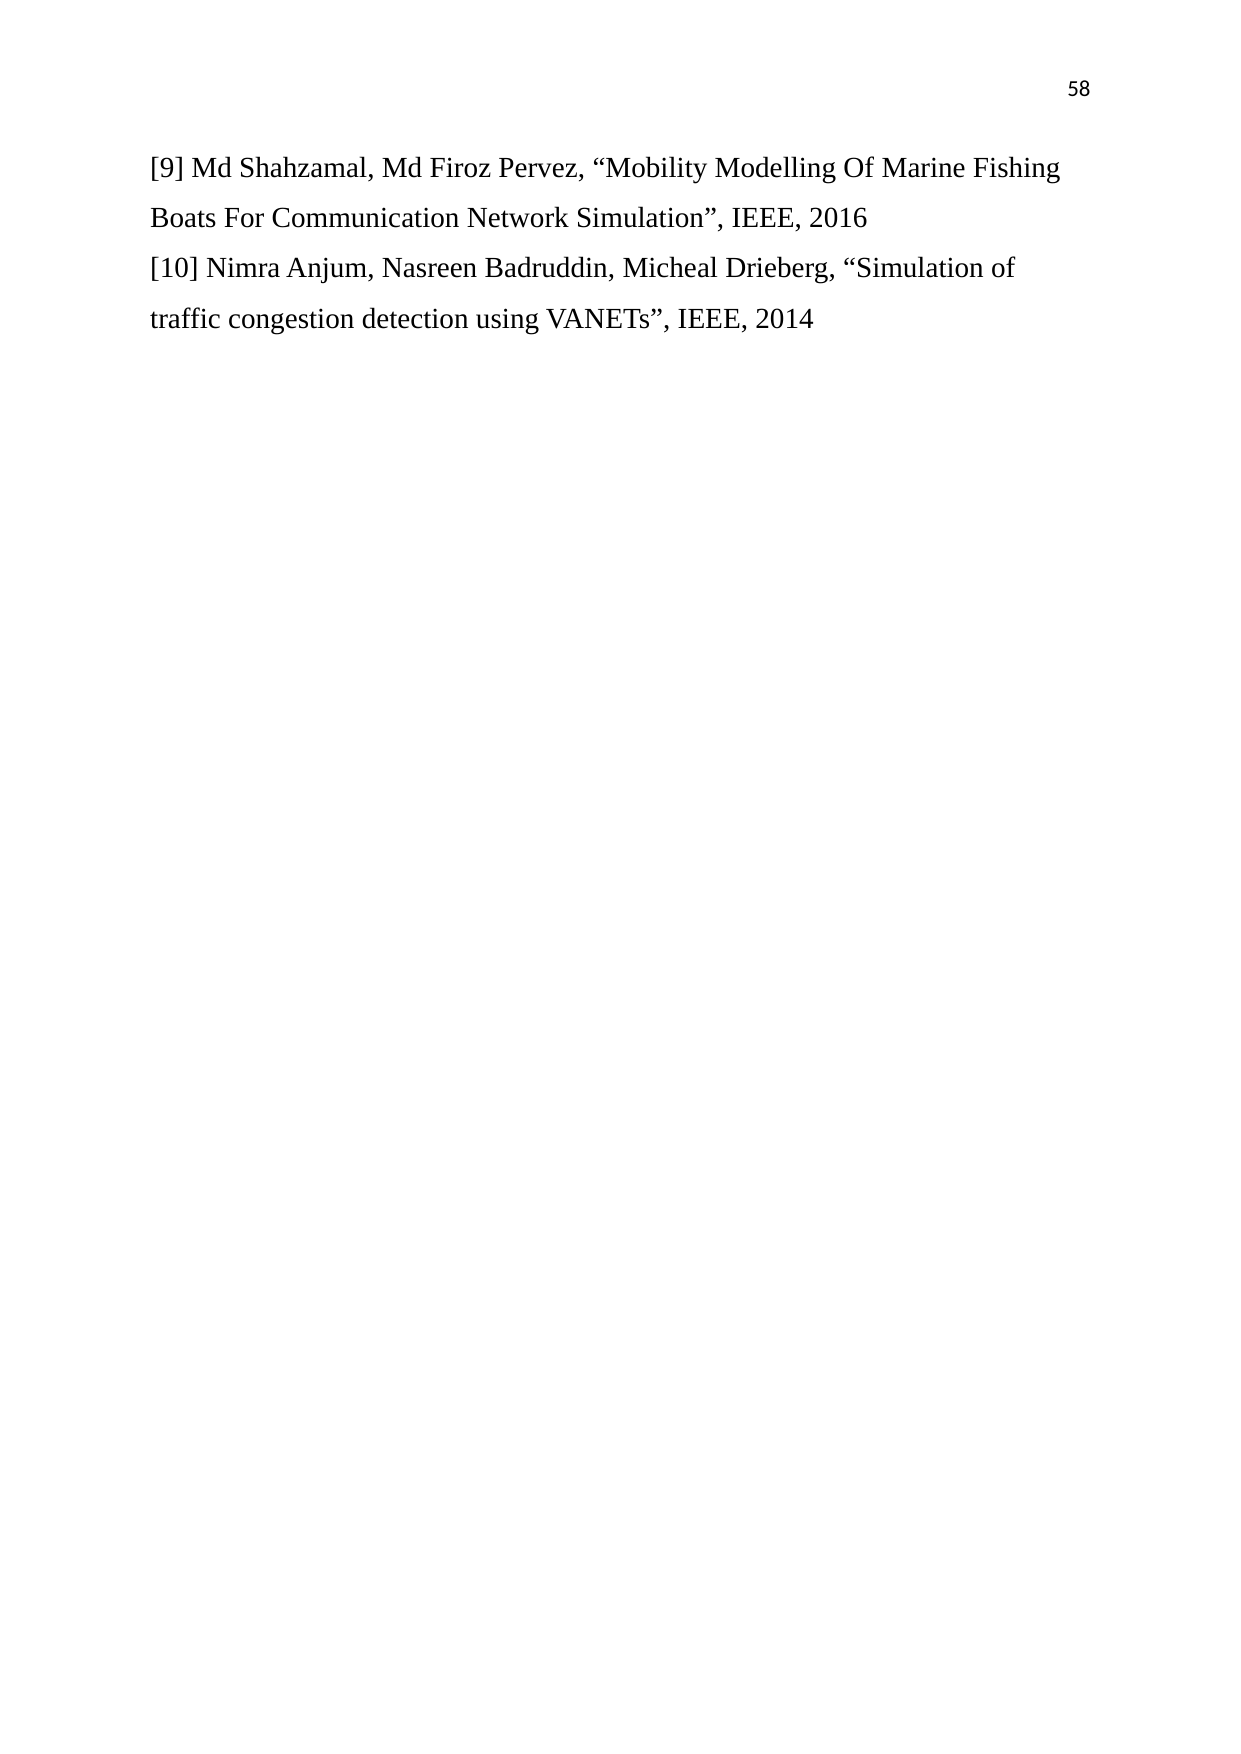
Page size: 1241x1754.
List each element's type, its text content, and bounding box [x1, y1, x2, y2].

subtitle [10] Nimra Anjum, Nasreen Badruddin, Micheal Drieberg, “Simulation of traffic congestion detection using VANETs”, IEEE, 2014 [150, 251, 1074, 334]
subtitle [9] Md Shahzamal, Md Firoz Pervez, “Mobility Modelling Of Marine Fishing Boats For Communication Network Simulation”, IEEE, 2016 [150, 150, 1074, 234]
